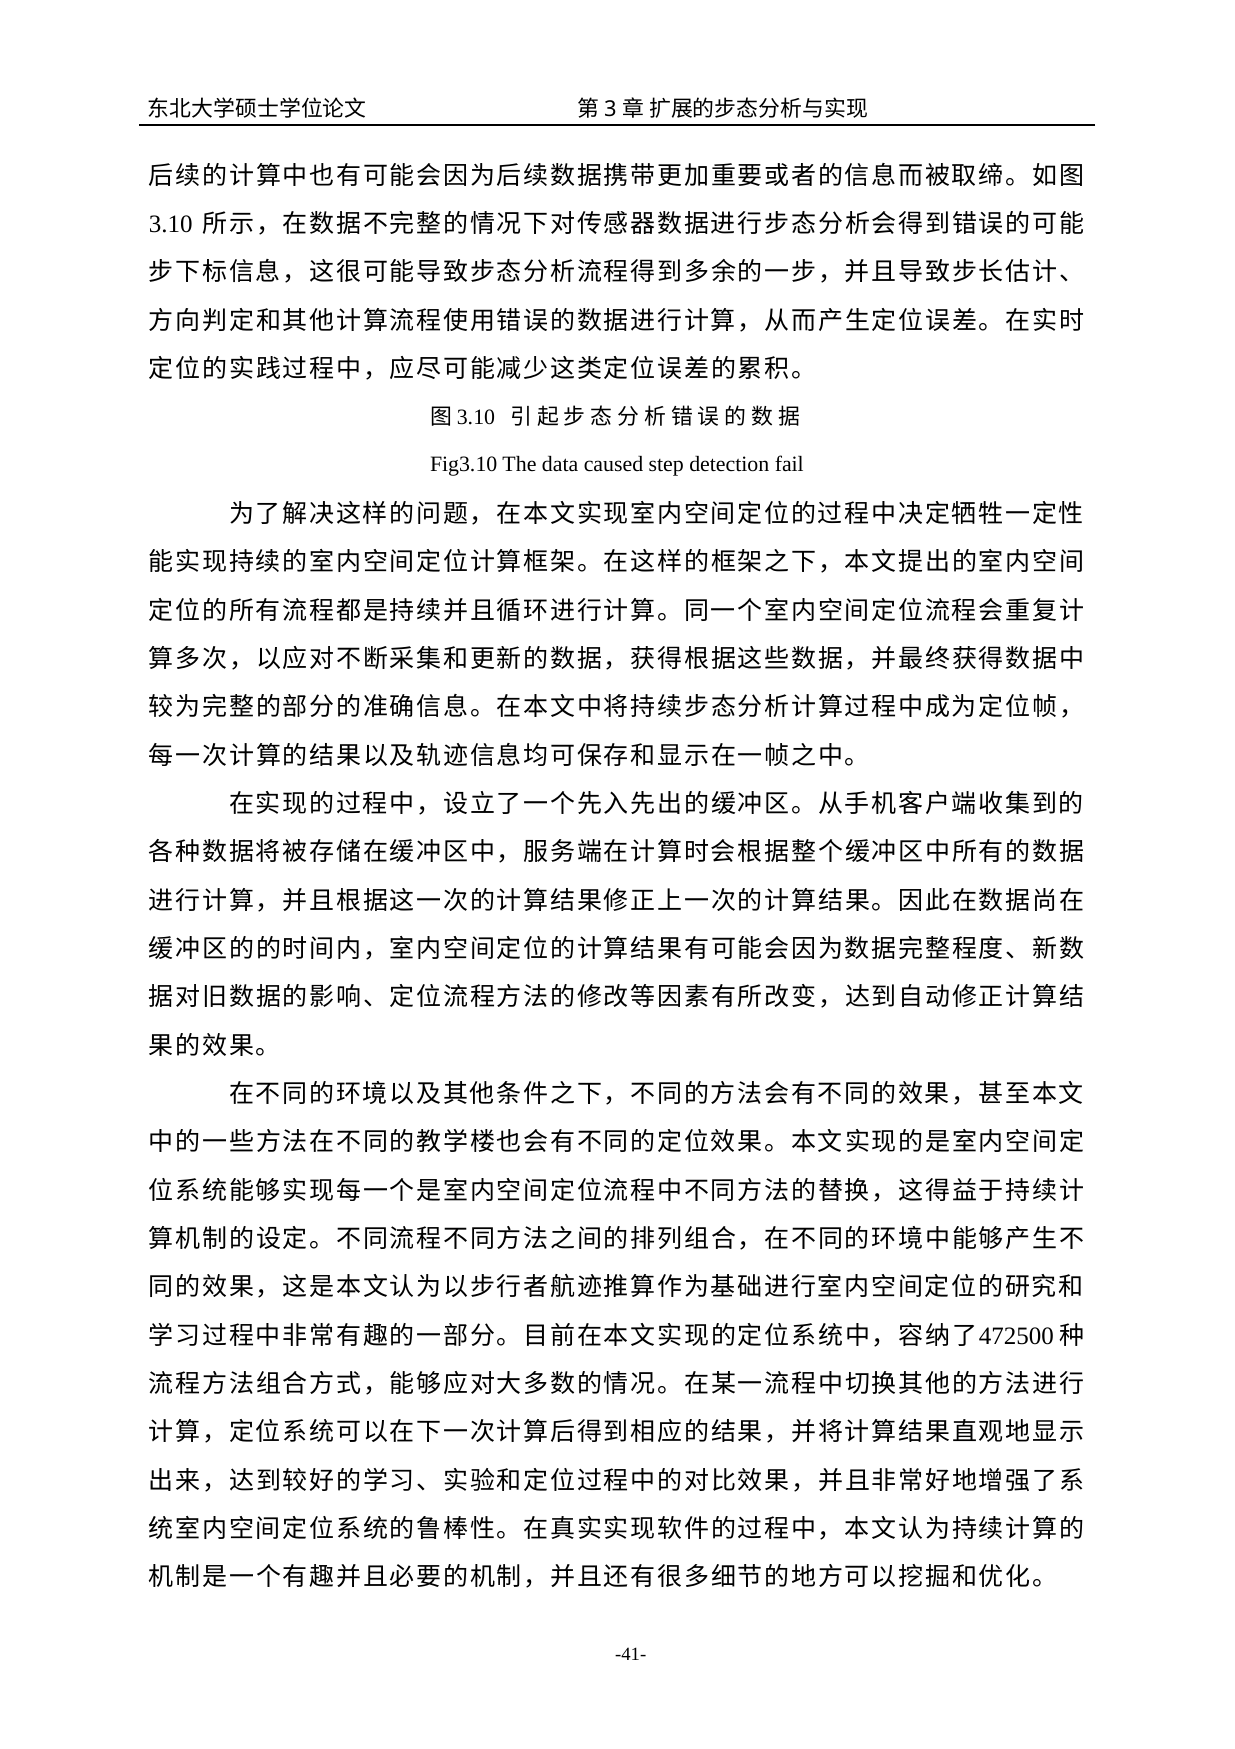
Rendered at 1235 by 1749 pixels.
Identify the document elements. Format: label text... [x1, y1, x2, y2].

text 为了解决这样的问题，在本文实现室内空间定位的过程中决定牺牲一定性能实现持续的室内空间定位计算框架。在这样的框架之下，本文提出的室内空间定位的所有流程都是持续并且循环进行计算。同一个室内空间定位流程会重复计算多次，以应对不断采集和更新的数据，获得根据这些数据，并最终获得数据中较为完整的部分的准确信息。在本文中将持续步态分析计算过程中成为定位帧，每一次计算的结果以及轨迹信息均可保存和显示在一帧之中。 [149, 487, 1086, 777]
text 图3.10 引起步态分析错误的数据 [149, 391, 1086, 439]
text 在实现的过程中，设立了一个先入先出的缓冲区。从手机客户端收集到的各种数据将被存储在缓冲区中，服务端在计算时会根据整个缓冲区中所有的数据进行计算，并且根据这一次的计算结果修正上一次的计算结果。因此在数据尚在缓冲区的的时间内，室内空间定位的计算结果有可能会因为数据完整程度、新数据对旧数据的影响、定位流程方法的修改等因素有所改变，达到自动修正计算结果的效果。 [149, 777, 1086, 1067]
text 在不同的环境以及其他条件之下，不同的方法会有不同的效果，甚至本文中的一些方法在不同的教学楼也会有不同的定位效果。本文实现的是室内空间定位系统能够实现每一个是室内空间定位流程中不同方法的替换，这得益于持续计算机制的设定。不同流程不同方法之间的排列组合，在不同的环境中能够产生不同的效果，这是本文认为以步行者航迹推算作为基础进行室内空间定位的研究和学习过程中非常有趣的一部分。目前在本文实现的定位系统中，容纳了472500种流程方法组合方式，能够应对大多数的情况。在某一流程中切换其他的方法进行计算，定位系统可以在下一次计算后得到相应的结果，并将计算结果直观地显示出来，达到较好的学习、实验和定位过程中的对比效果，并且非常好地增强了系统室内空间定位系统的鲁棒性。在真实实现软件的过程中，本文认为持续计算的机制是一个有趣并且必要的机制，并且还有很多细节的地方可以挖掘和优化。 [149, 1067, 1086, 1599]
text Fig3.10 The data caused step detection fail [149, 439, 1086, 487]
